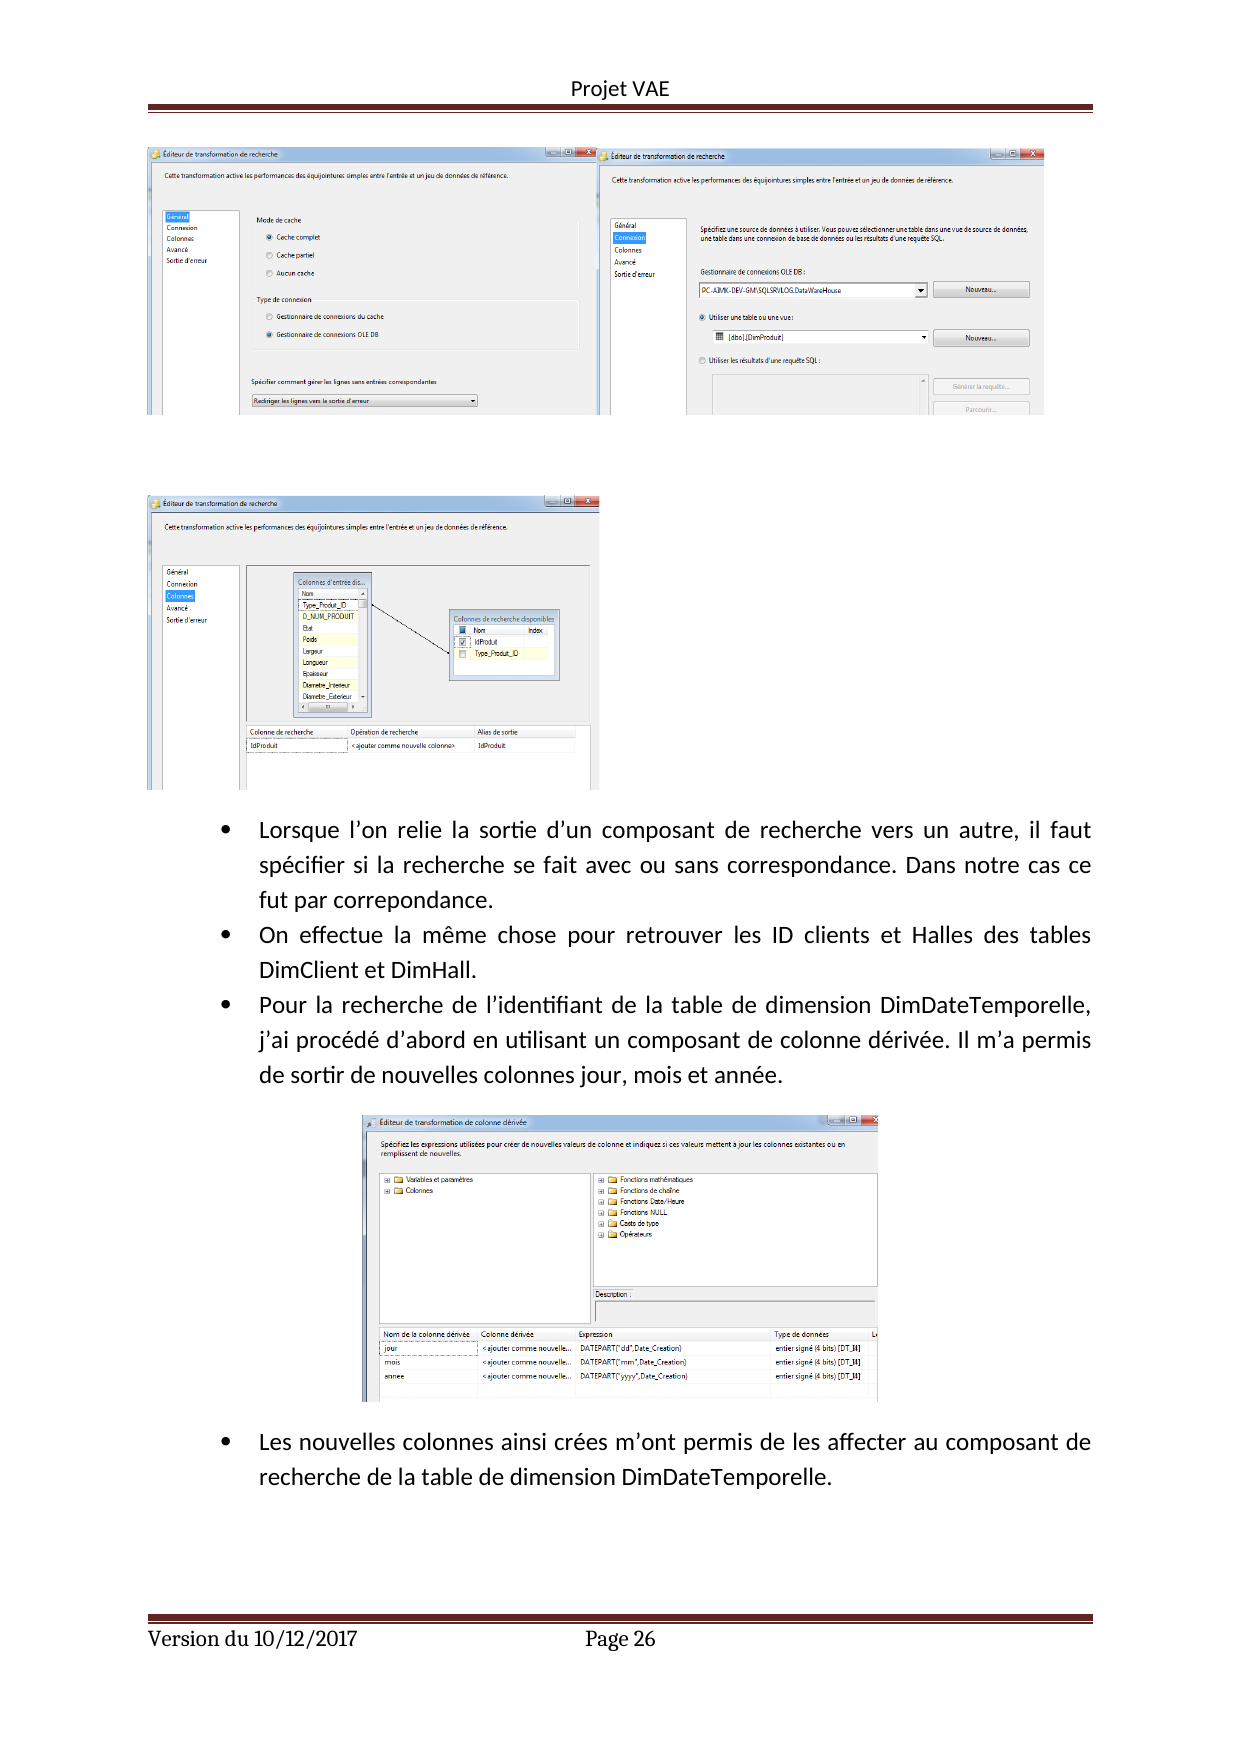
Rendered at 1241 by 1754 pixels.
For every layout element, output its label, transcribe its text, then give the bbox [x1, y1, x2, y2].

picture [147, 495, 600, 790]
list Les nouvelles colonnes ainsi crées m’ont permis de les affecter au composant de recherche de la table de dimension DimDateTemporelle. [221, 1426, 1093, 1492]
list Pour la recherche de l’identifiant de la table de dimension DimDateTemporelle, j’ai procédé d’abord en utilisant un composant de colonne dérivée. Il m’a permis de sortir de nouvelles colonnes jour, mois et année. [221, 989, 1093, 1090]
picture [147, 147, 1045, 415]
list Lorsque l’on relie la sortie d’un composant de recherche vers un autre, il faut spécifier si la recherche se fait avec ou sans correspondance. Dans notre cas ce fut par correpondance. [221, 814, 1093, 915]
list On effectue la même chose pour retrouver les ID clients et Halles des tables DimClient et DimHall. [221, 919, 1093, 985]
picture [362, 1115, 879, 1402]
